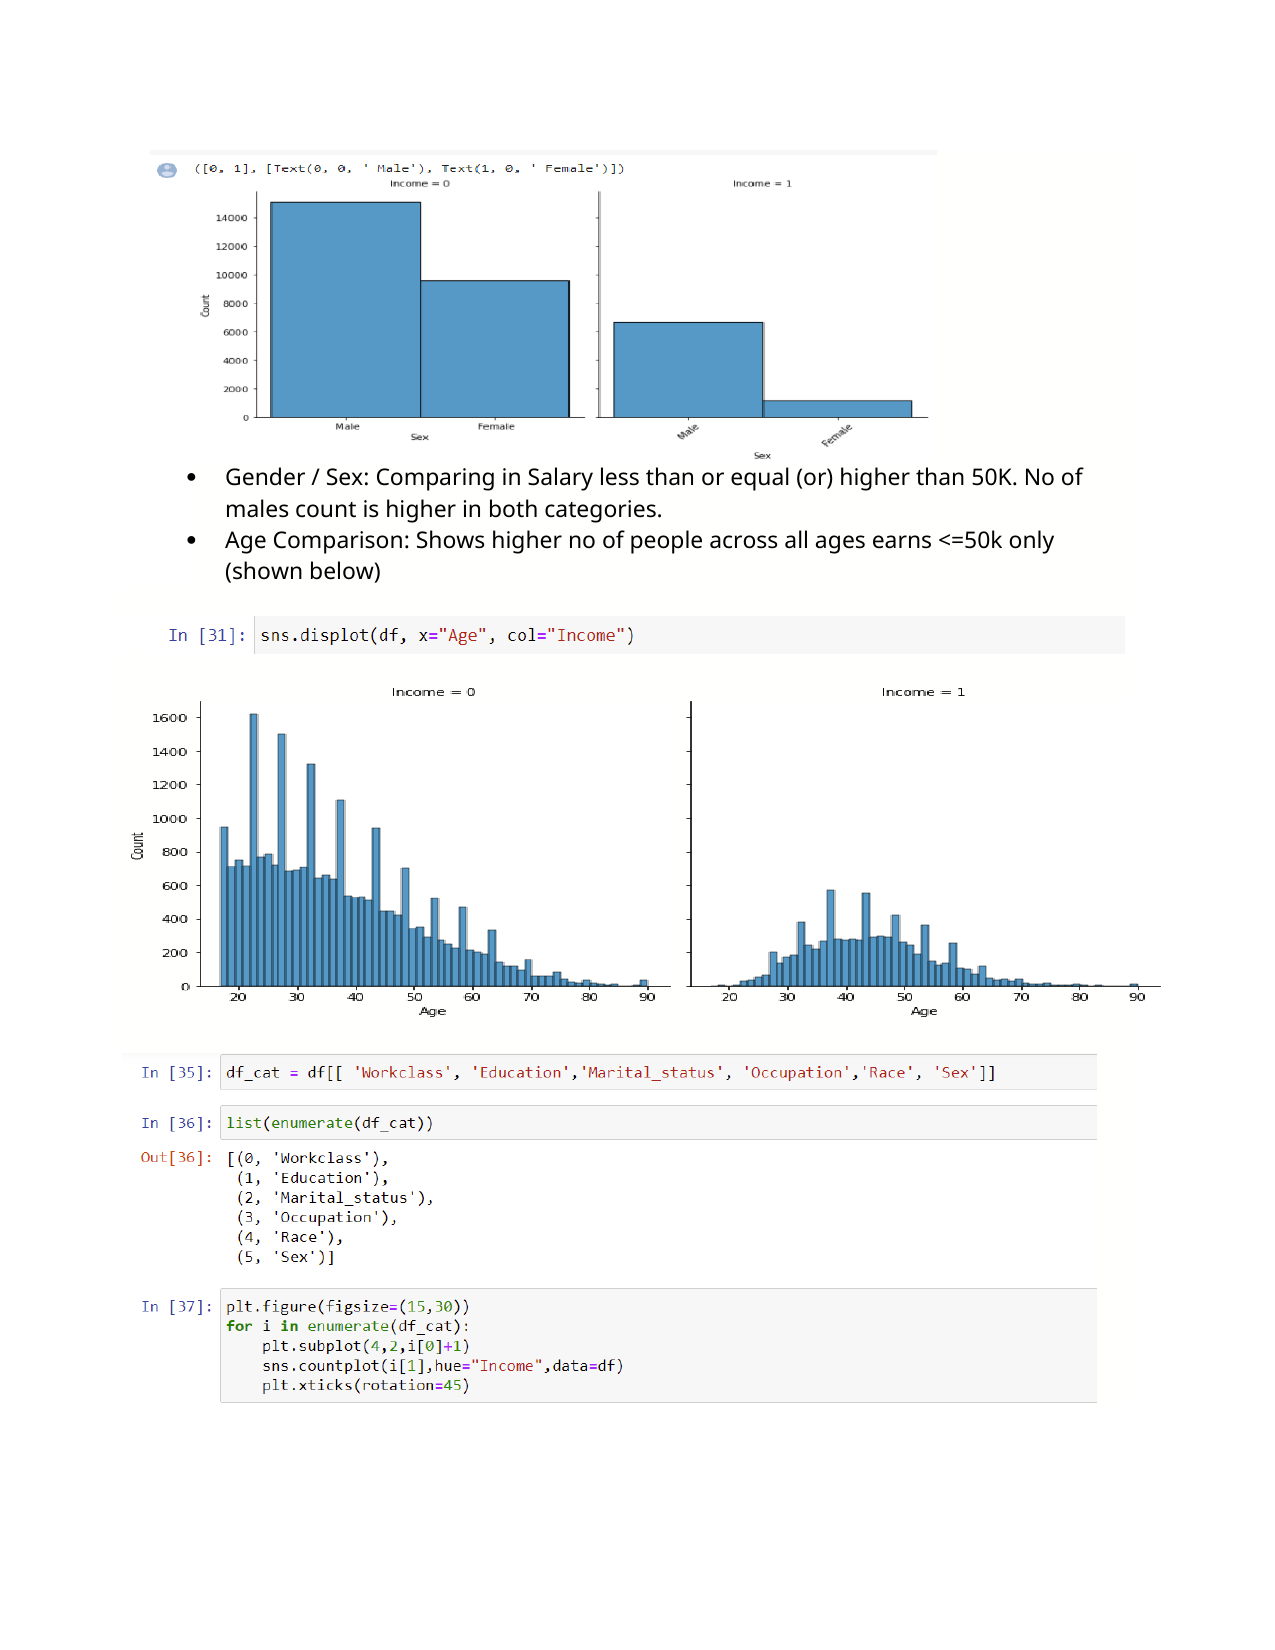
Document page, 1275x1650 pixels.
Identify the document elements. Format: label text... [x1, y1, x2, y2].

picture [121, 681, 1168, 1022]
list Age Comparison: Shows higher no of people across all ages earns <=50k only (shown below) [187, 524, 1125, 586]
picture [150, 150, 938, 462]
picture [121, 1053, 1097, 1408]
list Gender / Sex: Comparing in Salary less than or equal (or) higher than 50K. No of males count is higher in both categories. [187, 461, 1125, 524]
picture [150, 616, 1125, 654]
